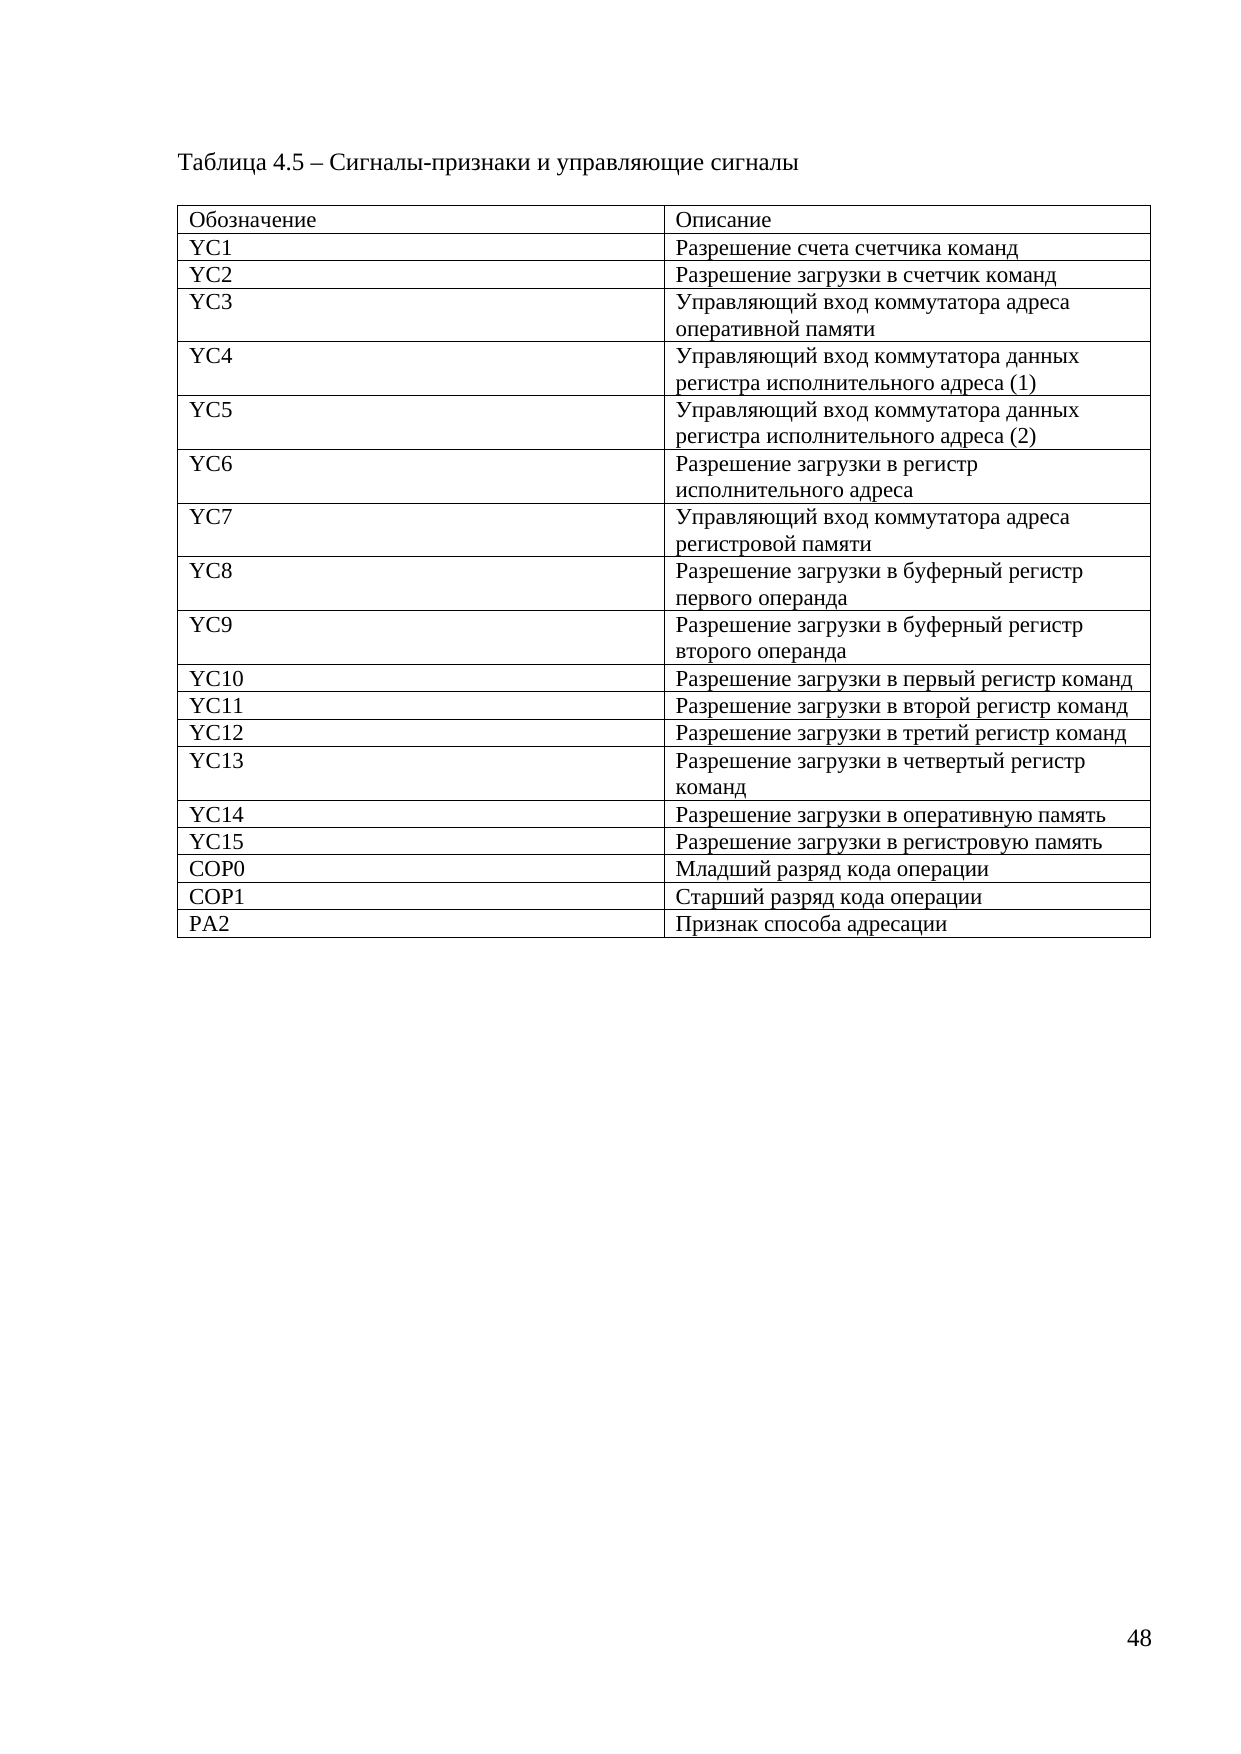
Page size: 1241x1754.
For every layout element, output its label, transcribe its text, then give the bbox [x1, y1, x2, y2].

table_cell COP0 [178, 855, 664, 882]
table_cell YC8 [178, 557, 664, 610]
table_cell Разрешение загрузки в второй регистр команд [665, 692, 1150, 718]
table_cell Младший разряд кода операции [665, 855, 1150, 882]
table_cell Старший разряд кода операции [665, 883, 1150, 909]
table_cell Разрешение загрузки в оперативную память [665, 801, 1150, 827]
table_cell Разрешение загрузки в третий регистр команд [665, 720, 1150, 746]
table_cell YC11 [178, 692, 664, 718]
table_cell Разрешение счета счетчика команд [665, 234, 1150, 260]
table_cell PA2 [178, 910, 664, 937]
table_cell Разрешение загрузки в регистр исполнительного адреса [665, 450, 1150, 502]
table_cell YC13 [178, 747, 664, 799]
table_cell Разрешение загрузки в регистровую память [665, 828, 1150, 854]
table_cell Разрешение загрузки в счетчик команд [665, 261, 1150, 287]
table_cell Управляющий вход коммутатора данных регистра исполнительного адреса (1) [665, 342, 1150, 395]
table_cell YC1 [178, 234, 664, 260]
table_cell Разрешение загрузки в четвертый регистр команд [665, 747, 1150, 799]
table_cell Признак способа адресации [665, 910, 1150, 937]
table_cell YC7 [178, 504, 664, 556]
table_cell YC2 [178, 261, 664, 287]
table_cell COP1 [178, 883, 664, 909]
table_cell YC4 [178, 342, 664, 395]
table_header Обозначение [178, 206, 664, 233]
table_cell YC5 [178, 396, 664, 449]
table_cell Разрешение загрузки в буферный регистр первого операнда [665, 557, 1150, 610]
table_cell YC10 [178, 665, 664, 691]
table_cell YC15 [178, 828, 664, 854]
table_cell YC6 [178, 450, 664, 502]
table_cell Управляющий вход коммутатора адреса регистровой памяти [665, 504, 1150, 556]
text Таблица 4.5 – Сигналы-признаки и управляющие сигналы [177, 147, 1152, 176]
table_cell Разрешение загрузки в буферный регистр второго операнда [665, 611, 1150, 664]
table_cell YC9 [178, 611, 664, 664]
table_cell Разрешение загрузки в первый регистр команд [665, 665, 1150, 691]
table_cell Управляющий вход коммутатора данных регистра исполнительного адреса (2) [665, 396, 1150, 449]
table_cell YC3 [178, 289, 664, 341]
table_header Описание [665, 206, 1150, 233]
table_cell Управляющий вход коммутатора адреса оперативной памяти [665, 289, 1150, 341]
table_cell YC12 [178, 720, 664, 746]
table_cell YC14 [178, 801, 664, 827]
